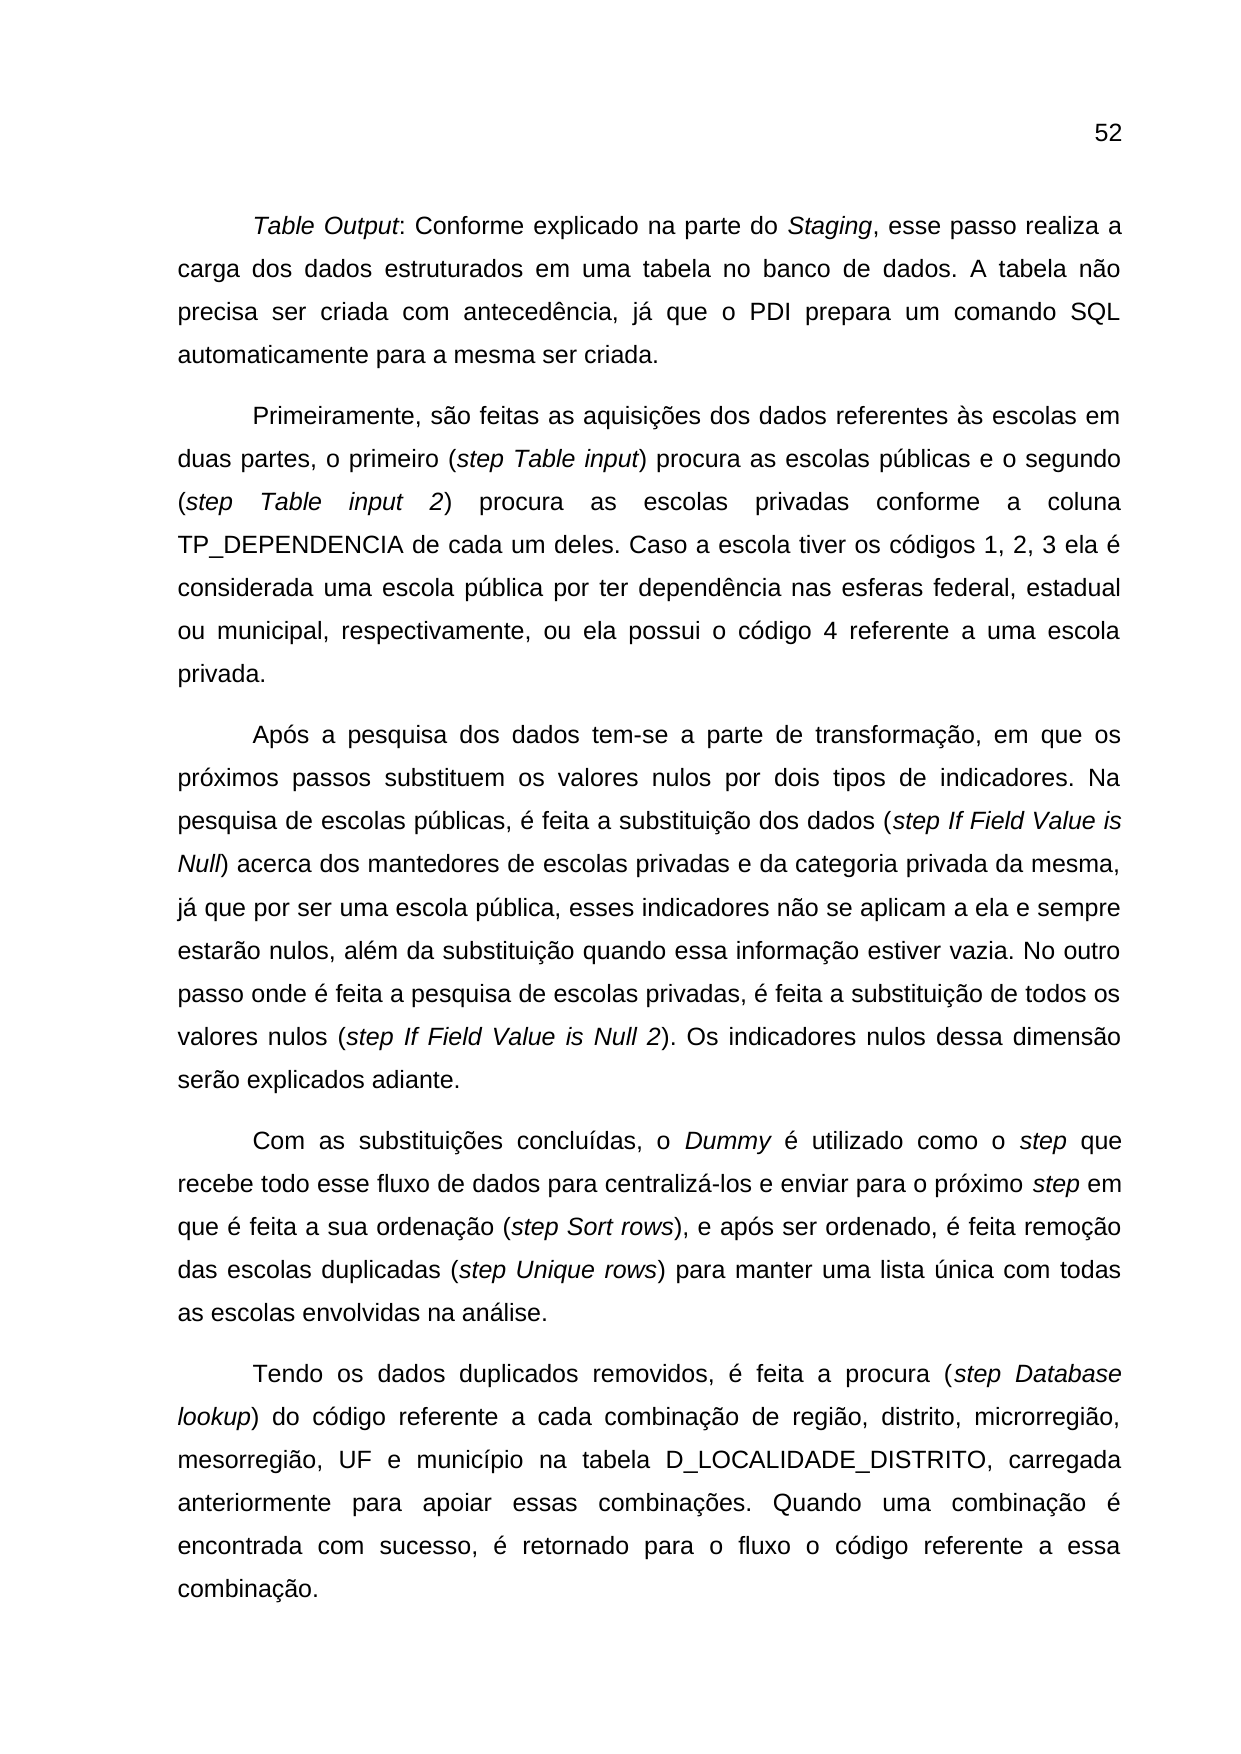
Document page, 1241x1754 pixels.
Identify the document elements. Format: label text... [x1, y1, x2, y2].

text Primeiramente, são feitas as aquisições dos dados referentes às escolas em duas partes, o primeiro (step Table input) procura as escolas públicas e o segundo (step Table input 2) procura as escolas privadas conforme a coluna TP_DEPENDENCIA de cada um deles. Caso a escola tiver os códigos 1, 2, 3 ela é considerada uma escola pública por ter dependência nas esferas federal, estadual ou municipal, respectivamente, ou ela possui o código 4 referente a uma escola privada. [177, 401, 1122, 688]
text Com as substituições concluídas, o Dummy é utilizado como o step que recebe todo esse fluxo de dados para centralizá-los e enviar para o próximo step em que é feita a sua ordenação (step Sort rows), e após ser ordenado, é feita remoção das escolas duplicadas (step Unique rows) para manter uma lista única com todas as escolas envolvidas na análise. [177, 1126, 1122, 1327]
text Após a pesquisa dos dados tem-se a parte de transformação, em que os próximos passos substituem os valores nulos por dois tipos de indicadores. Na pesquisa de escolas públicas, é feita a substituição dos dados (step If Field Value is Null) acerca dos mantedores de escolas privadas e da categoria privada da mesma, já que por ser uma escola pública, esses indicadores não se aplicam a ela e sempre estarão nulos, além da substituição quando essa informação estiver vazia. No outro passo onde é feita a pesquisa de escolas privadas, é feita a substituição de todos os valores nulos (step If Field Value is Null 2). Os indicadores nulos dessa dimensão serão explicados adiante. [177, 720, 1122, 1094]
text Table Output: Conforme explicado na parte do Staging, esse passo realiza a carga dos dados estruturados em uma tabela no banco de dados. A tabela não precisa ser criada com antecedência, já que o PDI prepara um comando SQL automaticamente para a mesma ser criada. [177, 211, 1122, 369]
text Tendo os dados duplicados removidos, é feita a procura (step Database lookup) do código referente a cada combinação de região, distrito, microrregião, mesorregião, UF e município na tabela D_LOCALIDADE_DISTRITO, carregada anteriormente para apoiar essas combinações. Quando uma combinação é encontrada com sucesso, é retornado para o fluxo o código referente a essa combinação. [177, 1359, 1122, 1603]
